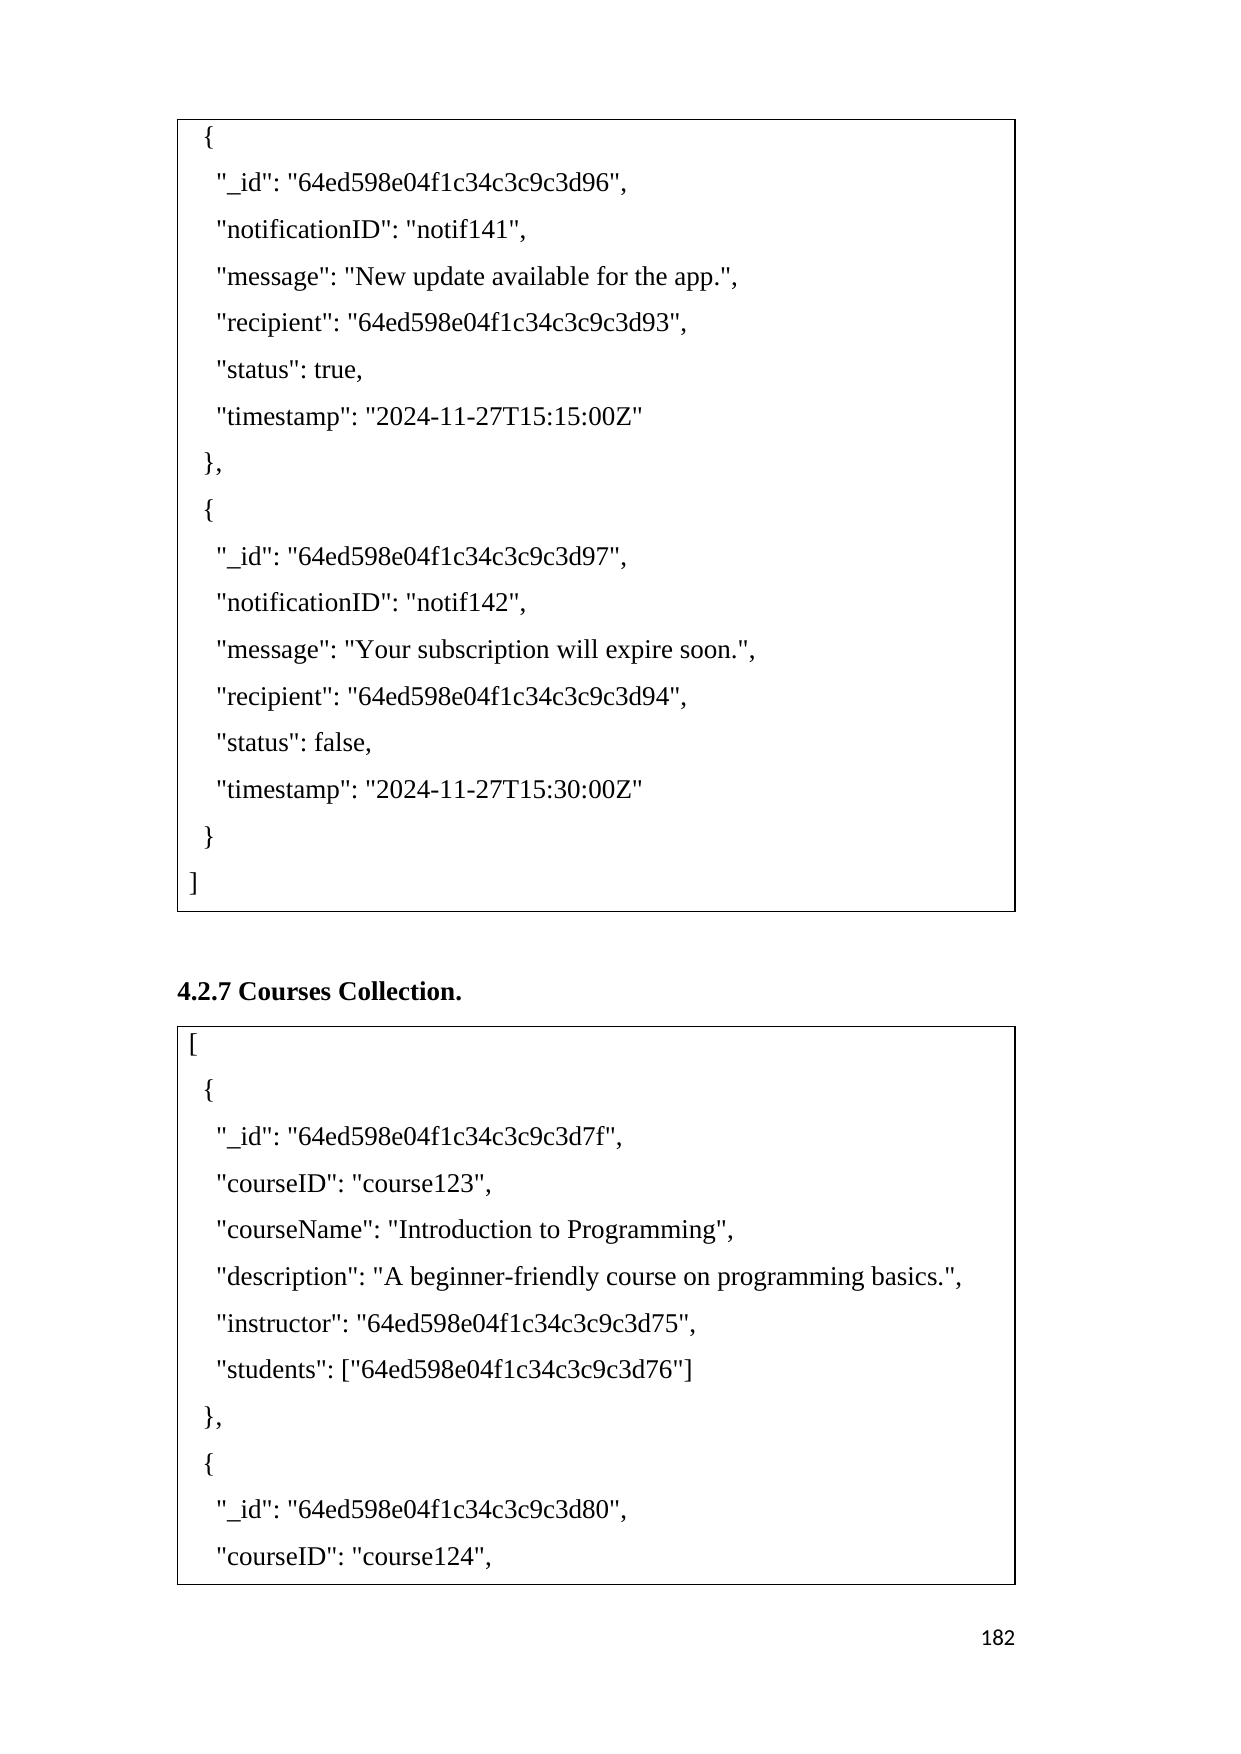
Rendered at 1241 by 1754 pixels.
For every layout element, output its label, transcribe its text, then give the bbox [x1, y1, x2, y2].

subtitle 4.2.7 Courses Collection. [177, 975, 1015, 1006]
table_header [178, 120, 1014, 911]
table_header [178, 1027, 1014, 1584]
